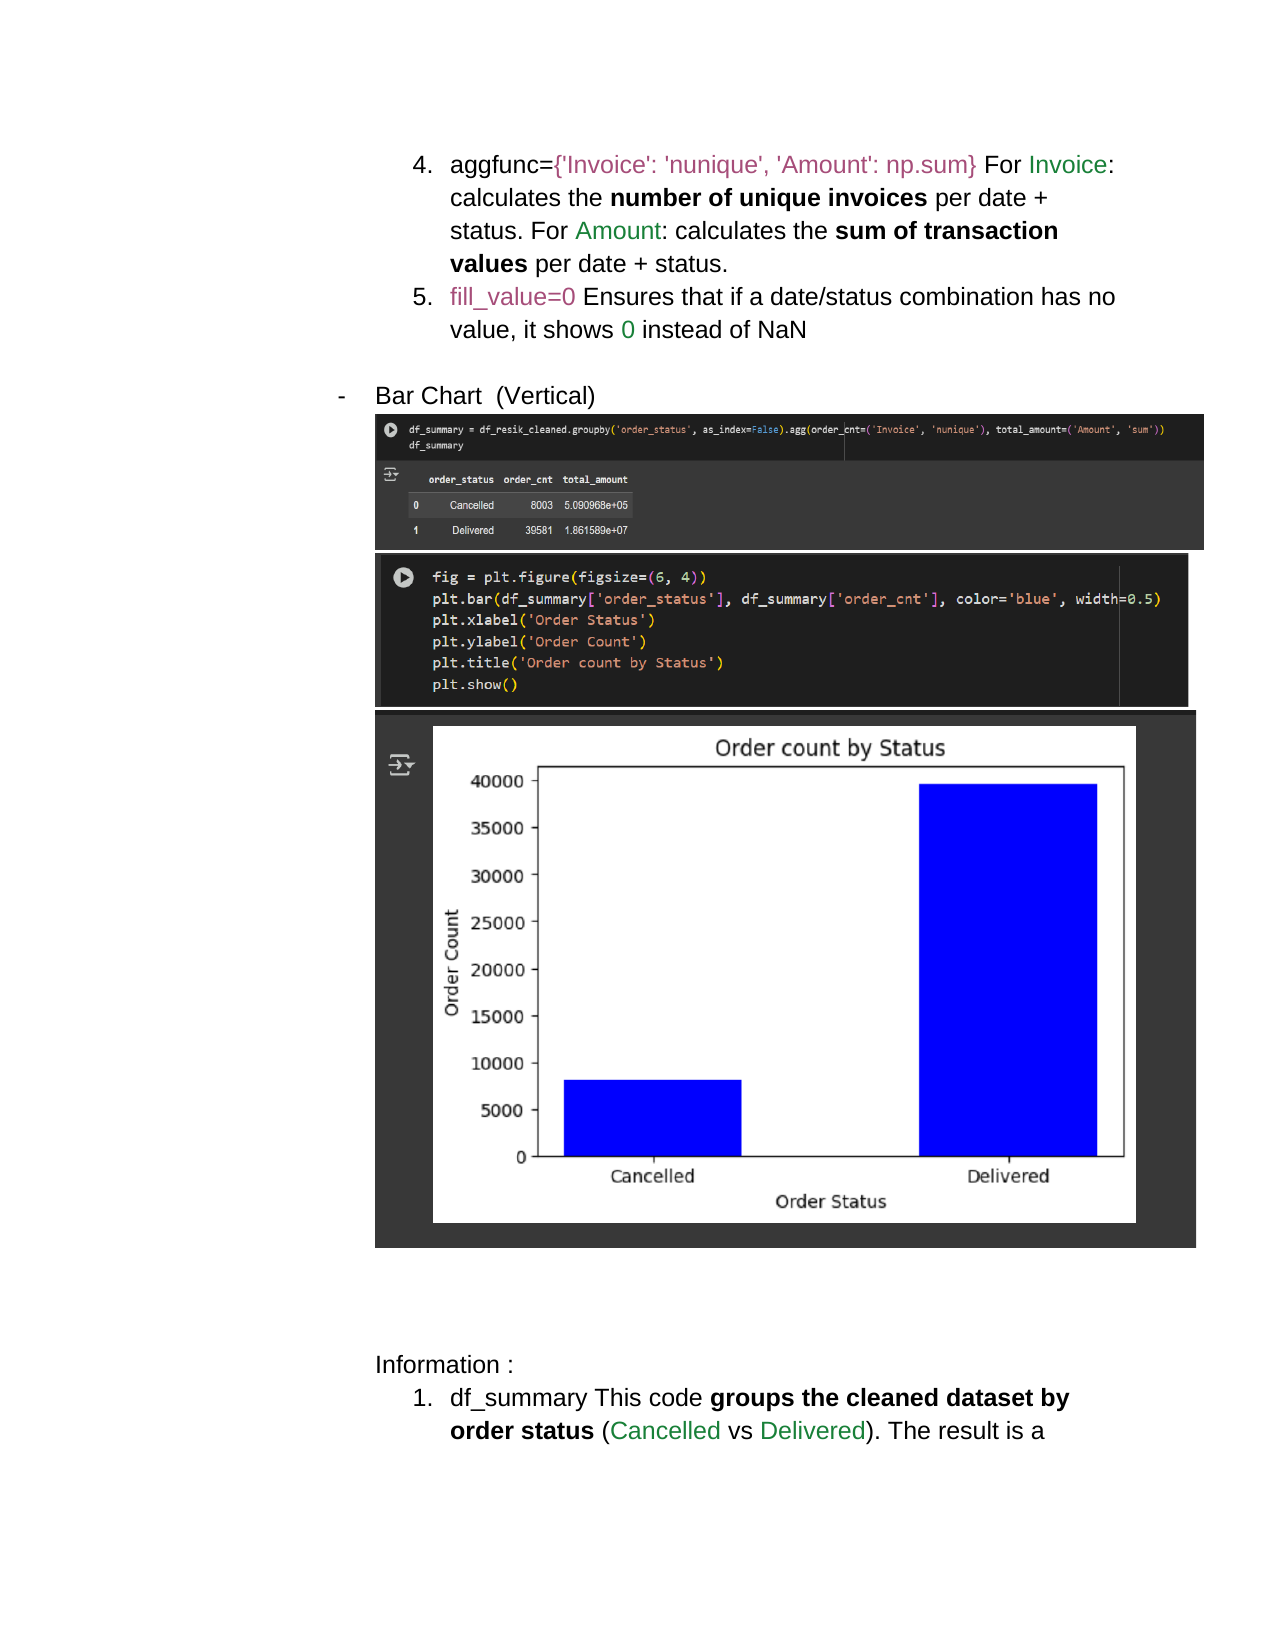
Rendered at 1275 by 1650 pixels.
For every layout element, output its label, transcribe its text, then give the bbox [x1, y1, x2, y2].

text Information : [375, 1350, 1125, 1379]
list aggfunc={'Invoice': 'nunique', 'Amount': np.sum} For Invoice: calculates the number of unique invoices per date + status. For Amount: calculates the sum of transaction values per date + status. [412, 150, 1125, 278]
list Bar Chart (Vertical) [337, 381, 1125, 410]
picture [375, 553, 1189, 707]
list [412, 1383, 1125, 1445]
picture [375, 710, 1197, 1248]
list fill_value=0 Ensures that if a date/status combination has no value, it shows 0 instead of NaN [412, 282, 1125, 344]
picture [375, 414, 1204, 550]
